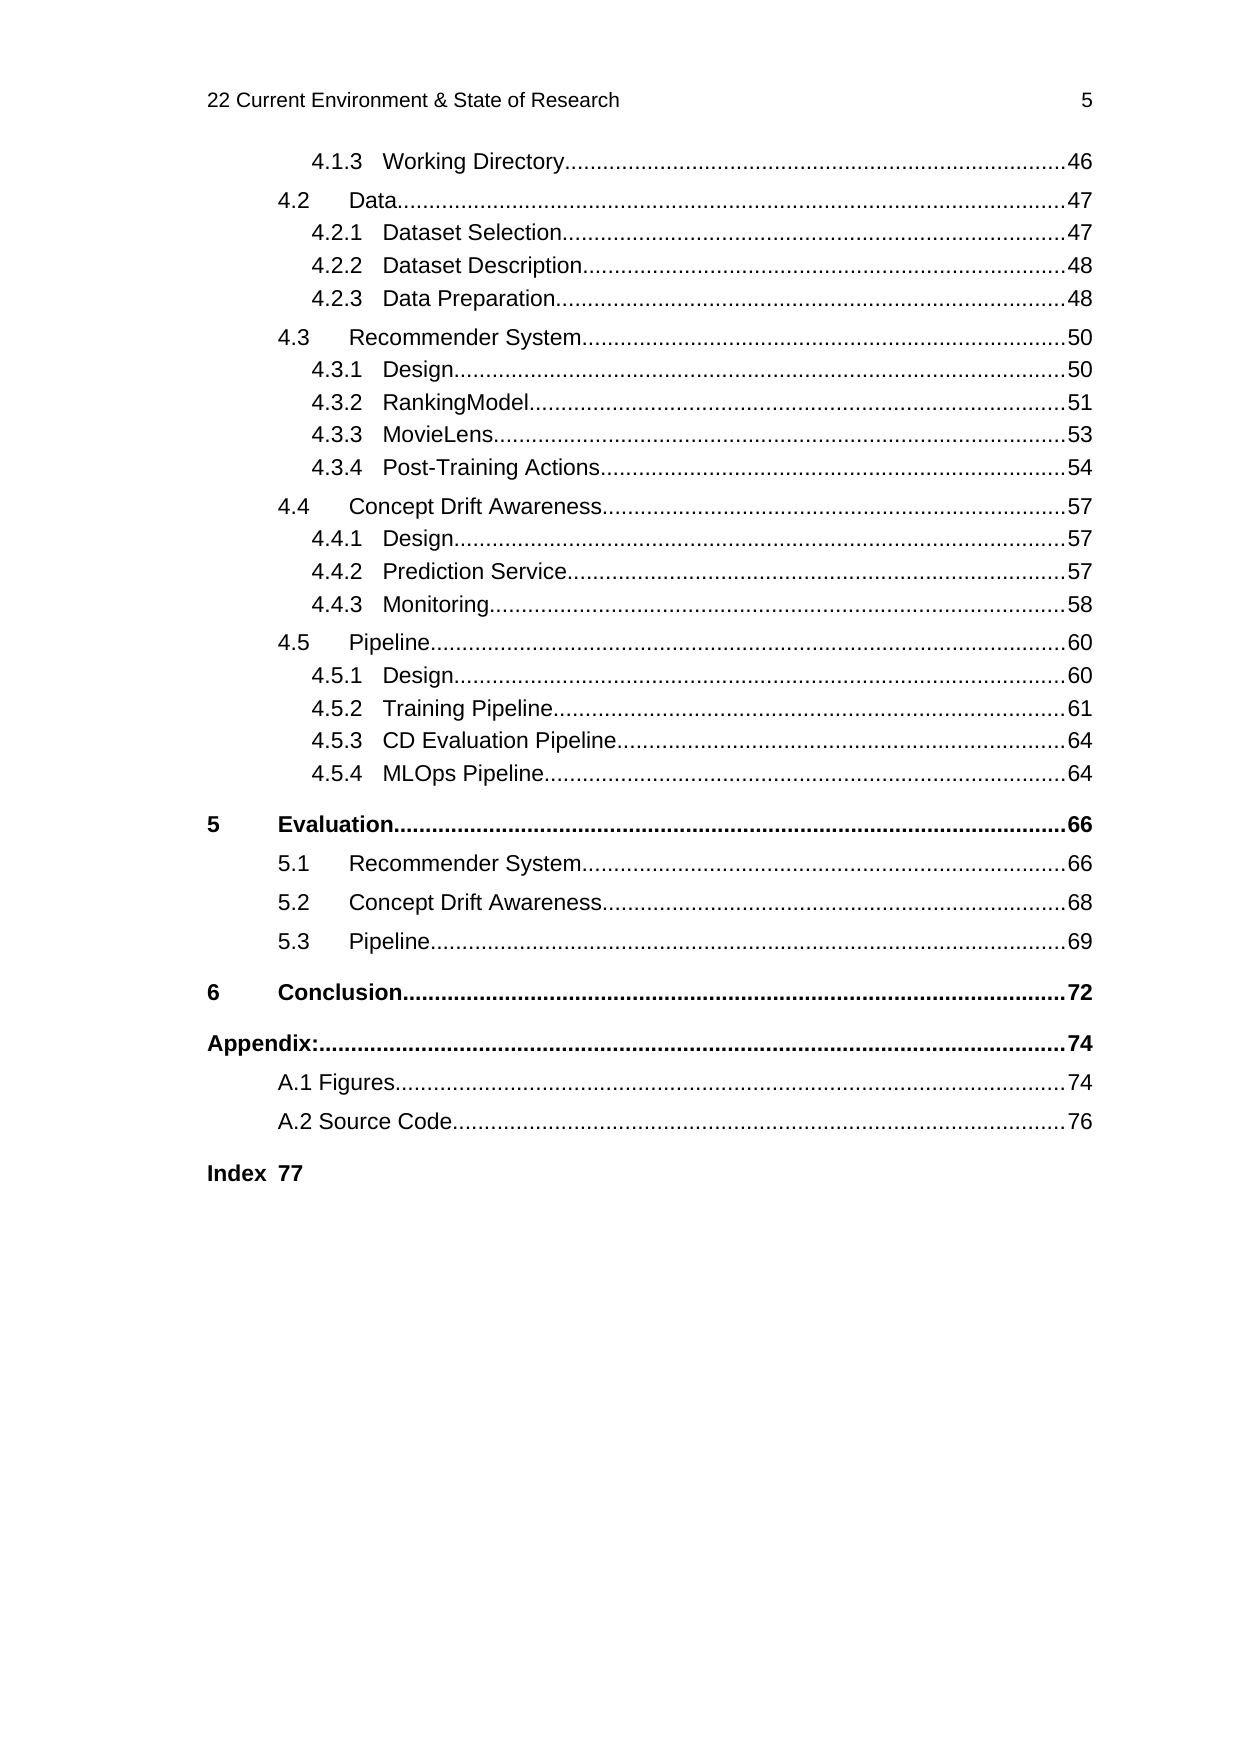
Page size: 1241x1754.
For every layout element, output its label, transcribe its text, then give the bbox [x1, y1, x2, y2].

text 4.3.3 MovieLens 53 [311, 421, 1048, 448]
text 4.4.1 Design 57 [311, 525, 1048, 552]
text 5.2 Concept Drift Awareness 68 [278, 889, 1048, 915]
text 4.3.1 Design 50 [311, 356, 1048, 382]
text Index 77 [207, 1159, 1048, 1186]
text 4.5.2 Training Pipeline 61 [311, 694, 1048, 721]
text 4.2.1 Dataset Selection 47 [311, 219, 1048, 246]
text 4.3.4 Post-Training Actions 54 [311, 454, 1048, 480]
text Appendix: 74 [207, 1030, 1048, 1057]
text 4.3.2 RankingModel 51 [311, 389, 1048, 415]
text 4.5.3 CD Evaluation Pipeline 64 [311, 727, 1048, 753]
text 4.5.1 Design 60 [311, 662, 1048, 688]
text 5.3 Pipeline 69 [278, 928, 1048, 954]
text 5.1 Recommender System 66 [278, 850, 1048, 876]
text 4.5.4 MLOps Pipeline 64 [311, 760, 1048, 786]
text 4.4.2 Prediction Service 57 [311, 558, 1048, 584]
text 4.2 Data 47 [278, 187, 1048, 213]
text 4.2.2 Dataset Description 48 [311, 252, 1048, 278]
text 4.5 Pipeline 60 [278, 629, 1048, 656]
text 5 Evaluation 66 [207, 811, 1048, 837]
text 4.4.3 Monitoring 58 [311, 591, 1048, 617]
text A.2 Source Code 76 [278, 1108, 1048, 1134]
text 4.2.3 Data Preparation 48 [311, 284, 1048, 311]
text A.1 Figures 74 [278, 1069, 1048, 1096]
text 4.1.3 Working Directory 46 [311, 148, 1048, 174]
text 4.3 Recommender System 50 [278, 323, 1048, 350]
text 6 Conclusion 72 [207, 979, 1048, 1005]
text 4.4 Concept Drift Awareness 57 [278, 493, 1048, 519]
